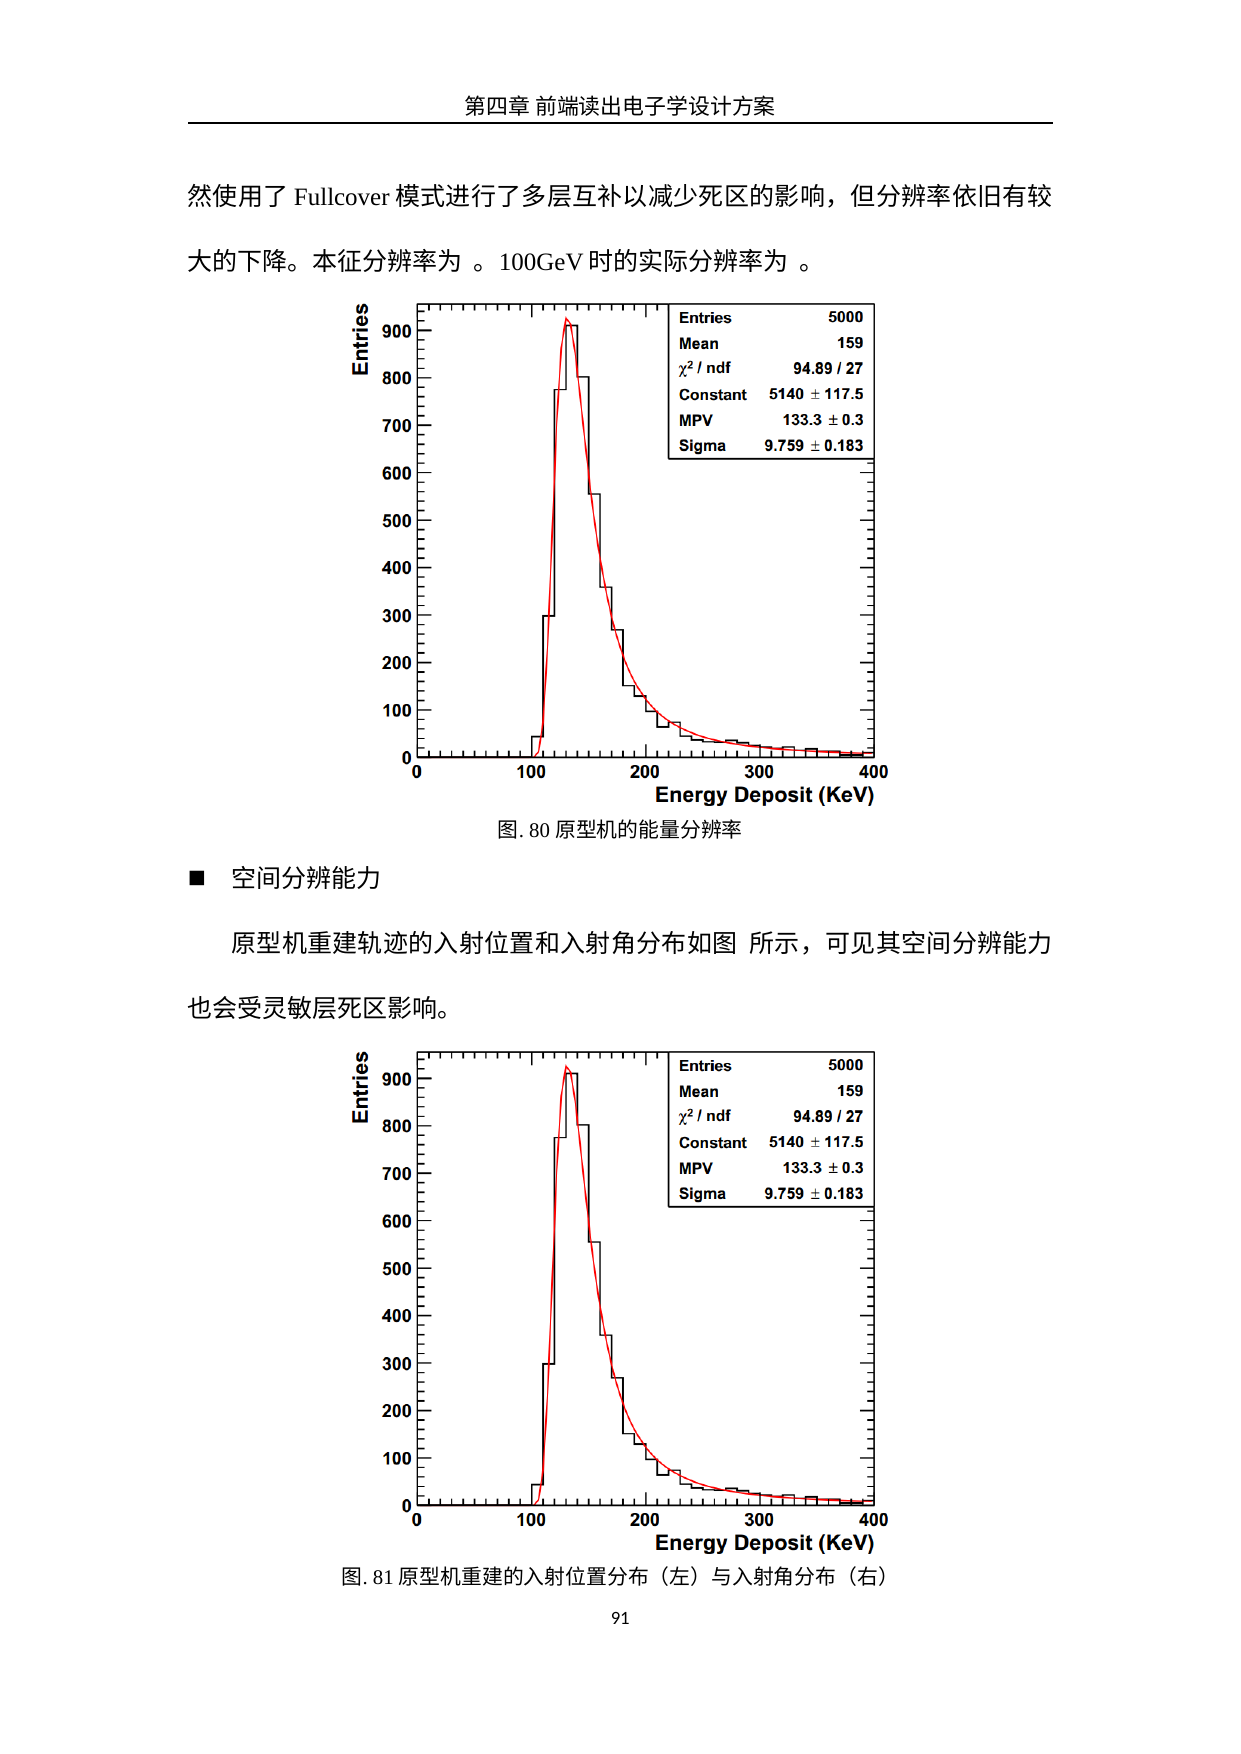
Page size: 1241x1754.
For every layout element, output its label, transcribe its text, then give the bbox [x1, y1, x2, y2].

text 图. 80 原型机的能量分辨率 [187, 812, 1053, 844]
text 原型机重建轨迹的入射位置和入射角分布如图 所示，可见其空间分辨能力也会受灵敏层死区影响。 [187, 909, 1053, 1039]
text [187, 162, 1053, 292]
picture [347, 1039, 893, 1554]
list 空间分辨能力 [187, 844, 1053, 909]
text 图. 81 原型机重建的入射位置分布（左）与入射角分布（右） [187, 1559, 1053, 1592]
picture [347, 292, 893, 806]
